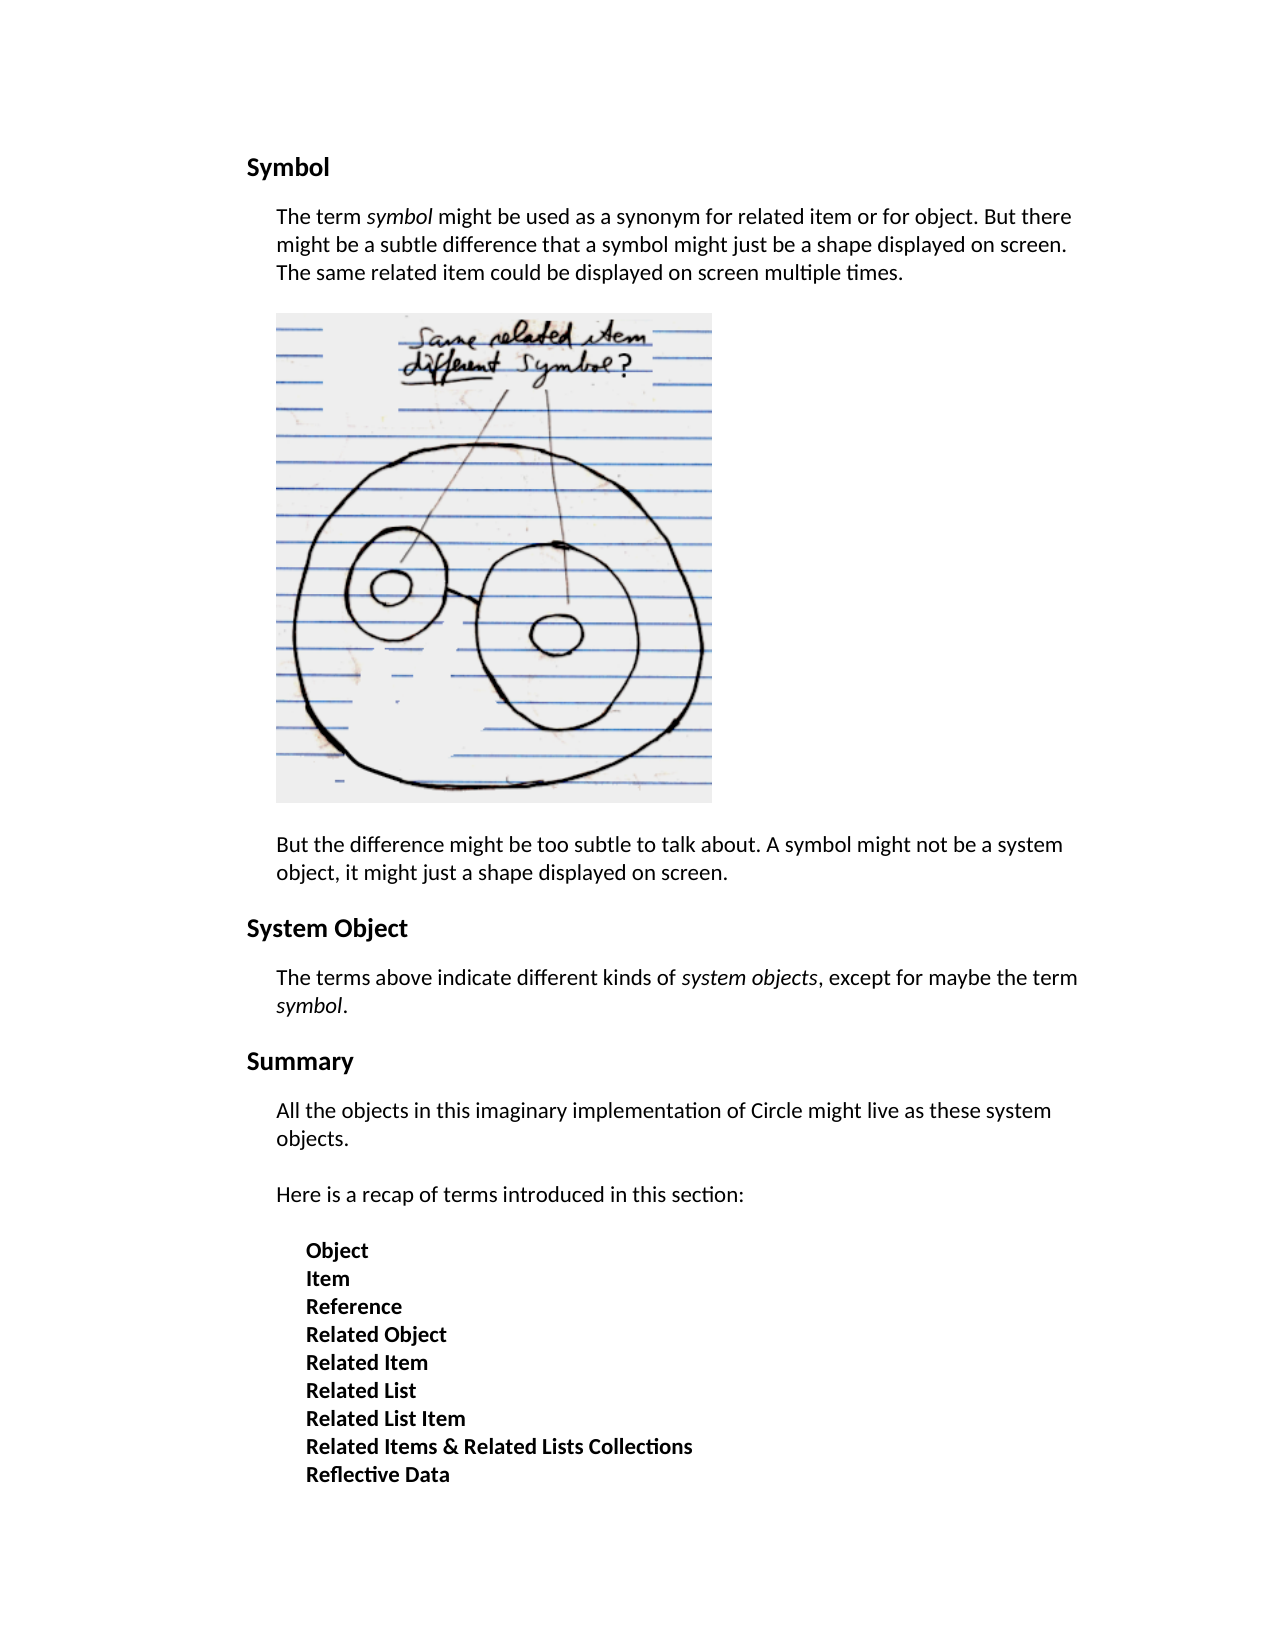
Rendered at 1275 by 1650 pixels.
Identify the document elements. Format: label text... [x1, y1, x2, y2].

text All the objects in this imaginary implementation of Circle might live as these system objects. [276, 1096, 1087, 1152]
text Related List [306, 1376, 1087, 1404]
text The term symbol might be used as a synonym for related item or for object. But there might be a subtle difference that a symbol might just be a shape displayed on screen. The same related item could be displayed on screen multiple times. [276, 202, 1087, 286]
text Item [306, 1264, 1087, 1292]
subtitle Summary [247, 1044, 1087, 1077]
text Object [306, 1236, 1087, 1264]
text Reflective Data [306, 1460, 1087, 1488]
text Reference [306, 1292, 1087, 1320]
text Here is a recap of terms introduced in this section: [276, 1180, 1087, 1208]
text Related List Item [306, 1404, 1087, 1432]
picture [276, 313, 712, 803]
text Related Object [306, 1320, 1087, 1348]
subtitle Symbol [247, 150, 1087, 183]
text Related Item [306, 1348, 1087, 1376]
text Related Items & Related Lists Collections [306, 1432, 1087, 1460]
text But the difference might be too subtle to talk about. A symbol might not be a system object, it might just a shape displayed on screen. [276, 831, 1087, 887]
text The terms above indicate different kinds of system objects, except for maybe the term symbol. [276, 963, 1087, 1019]
subtitle System Object [247, 912, 1087, 944]
